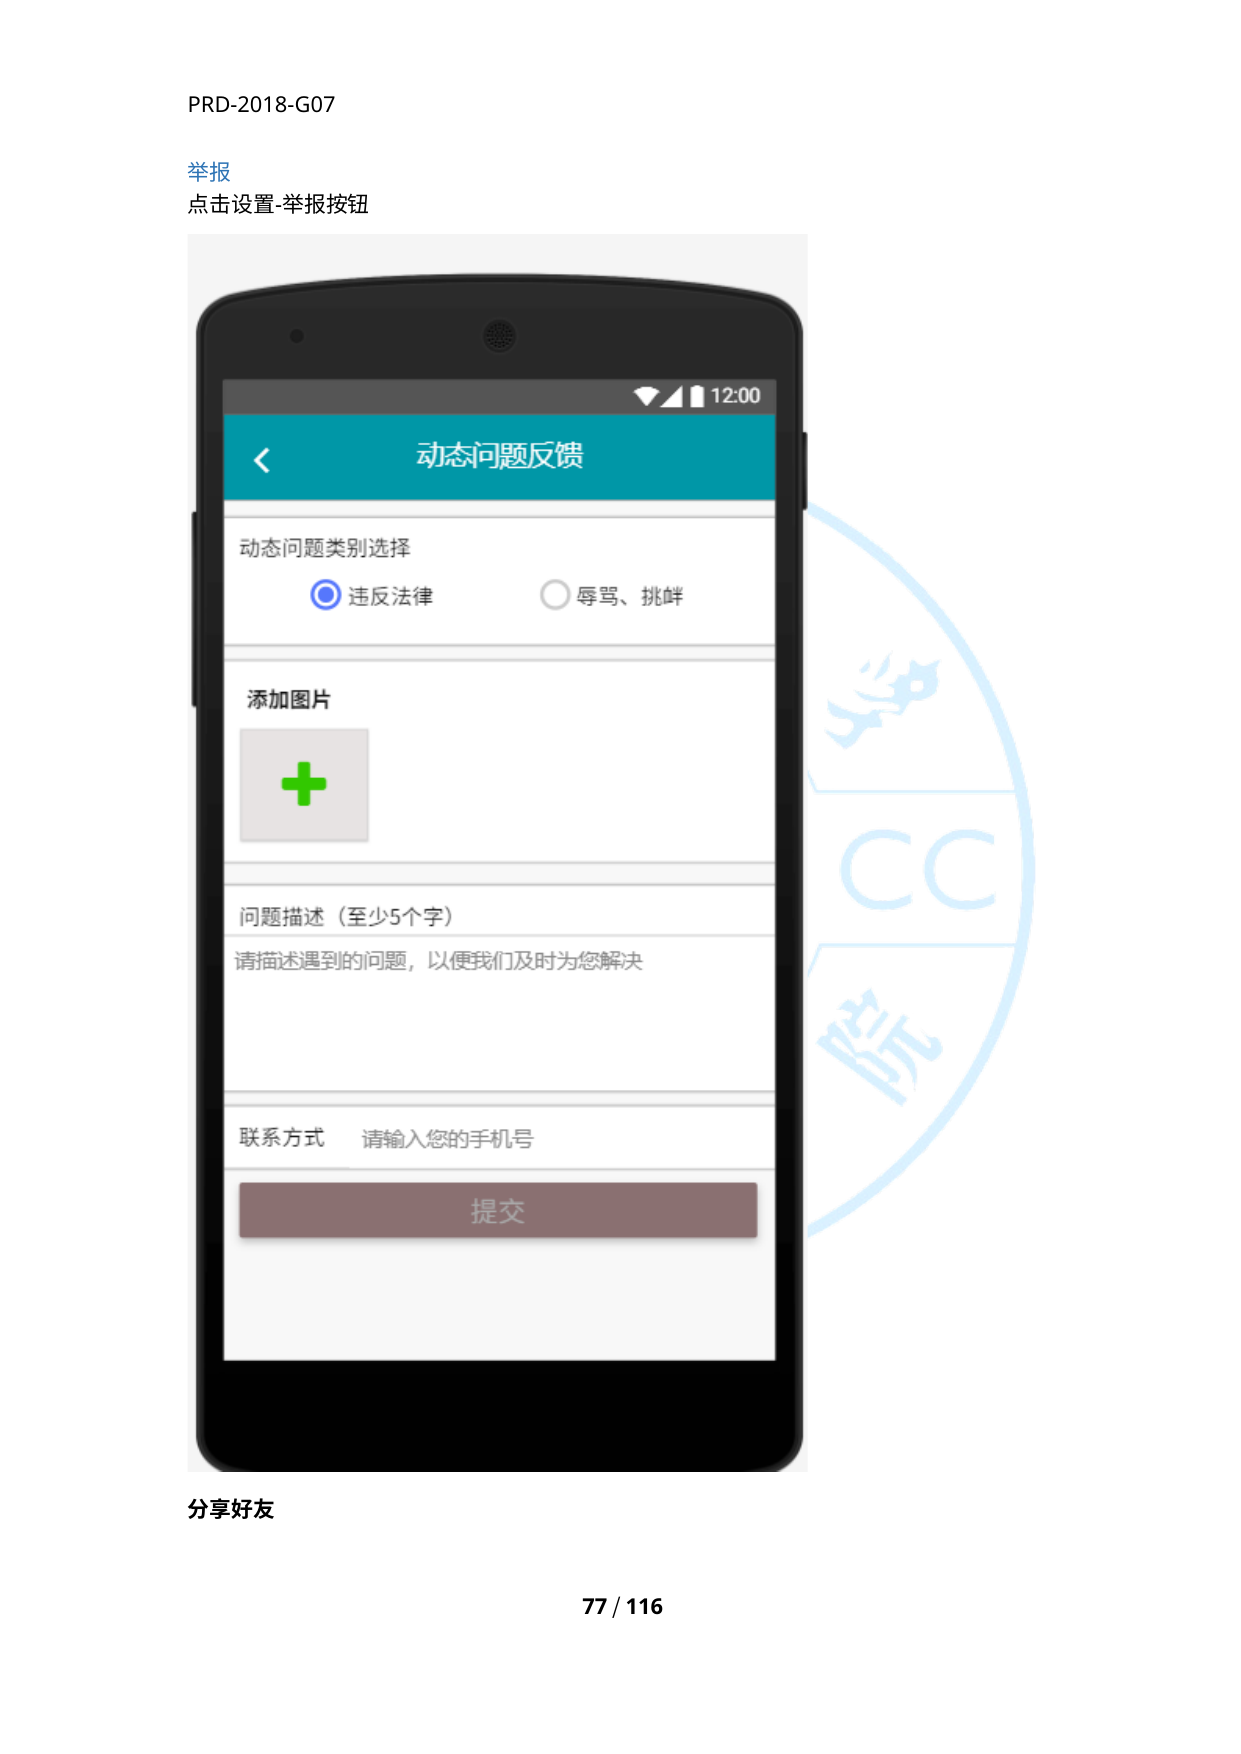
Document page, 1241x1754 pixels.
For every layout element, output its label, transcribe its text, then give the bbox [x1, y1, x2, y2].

picture [187, 234, 808, 1472]
subtitle 举报 [187, 154, 1053, 187]
text 点击设置-举报按钮 [187, 187, 1053, 219]
subtitle 分享好友 [187, 1491, 1053, 1524]
